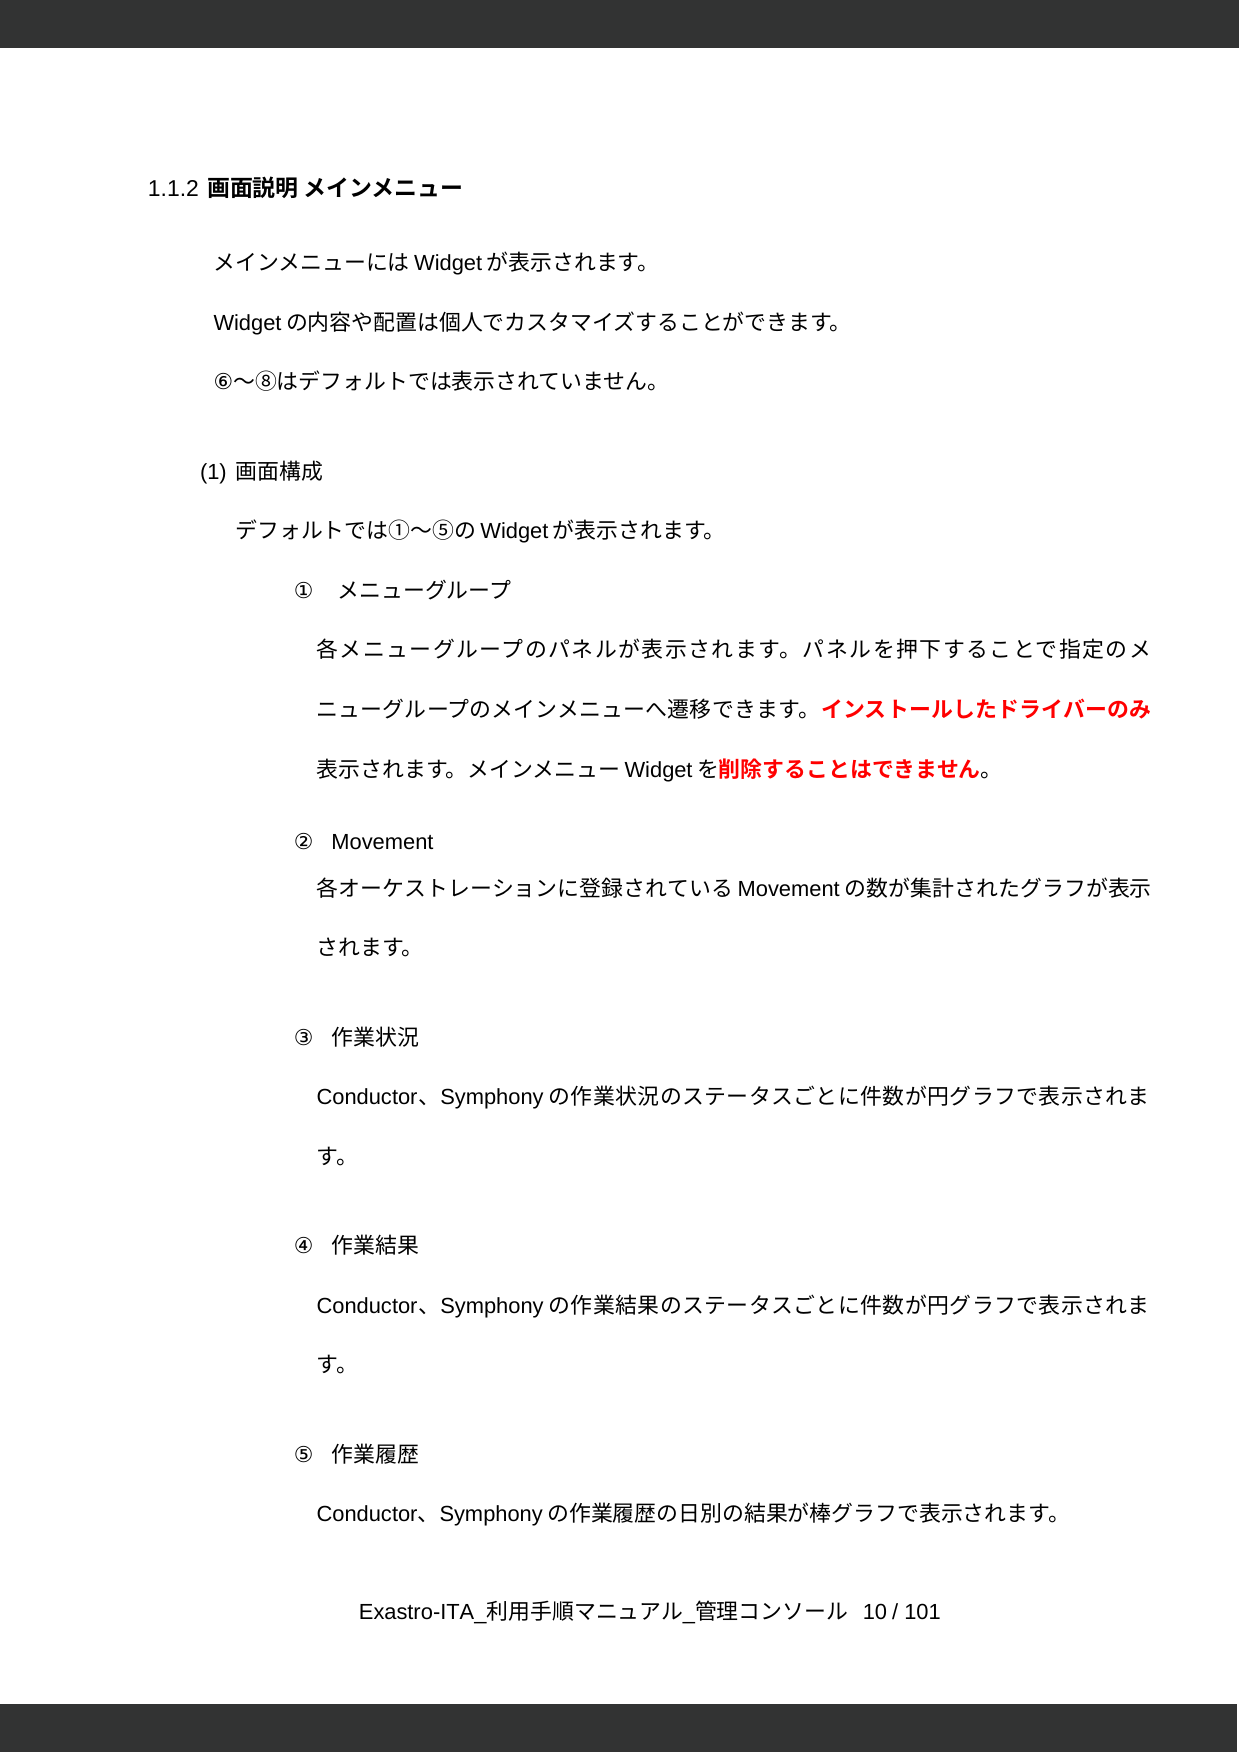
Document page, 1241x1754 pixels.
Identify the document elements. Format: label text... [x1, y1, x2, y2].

list メニューグループ [294, 559, 1152, 618]
picture [0, 1704, 1237, 1752]
text Conductor、Symphonyの作業状況のステータスごとに件数が円グラフで表示されます。 [316, 1065, 1152, 1184]
text デフォルトでは①～⑤のWidgetが表示されます。 [148, 499, 1152, 559]
text 各オーケストレーションに登録されているMovementの数が集計されたグラフが表示されます。 [316, 857, 1152, 976]
list 作業状況 [294, 1006, 1152, 1065]
text Conductor、Symphonyの作業履歴の日別の結果が棒グラフで表示されます。 [316, 1482, 1152, 1542]
list Movement [294, 827, 1152, 857]
text Conductor、Symphonyの作業結果のステータスごとに件数が円グラフで表示されます。 [316, 1274, 1152, 1393]
text メインメニューにはWidgetが表示されます。 [148, 231, 1152, 291]
text ⑥～⑧はデフォルトでは表示されていません。 [148, 350, 1152, 410]
picture [0, 0, 1239, 48]
text 各メニューグループのパネルが表示されます。パネルを押下することで指定のメニューグループのメインメニューへ遷移できます。インストールしたドライバーのみ表示されます。メインメニューWidgetを削除することはできません。 [316, 618, 1152, 797]
list 作業結果 [294, 1214, 1152, 1274]
text Widgetの内容や配置は個人でカスタマイズすることができます。 [148, 291, 1152, 350]
subtitle 画面構成 [200, 440, 1152, 499]
subtitle 画面説明 メインメニュー [148, 157, 1152, 216]
list 作業履歴 [294, 1423, 1152, 1482]
